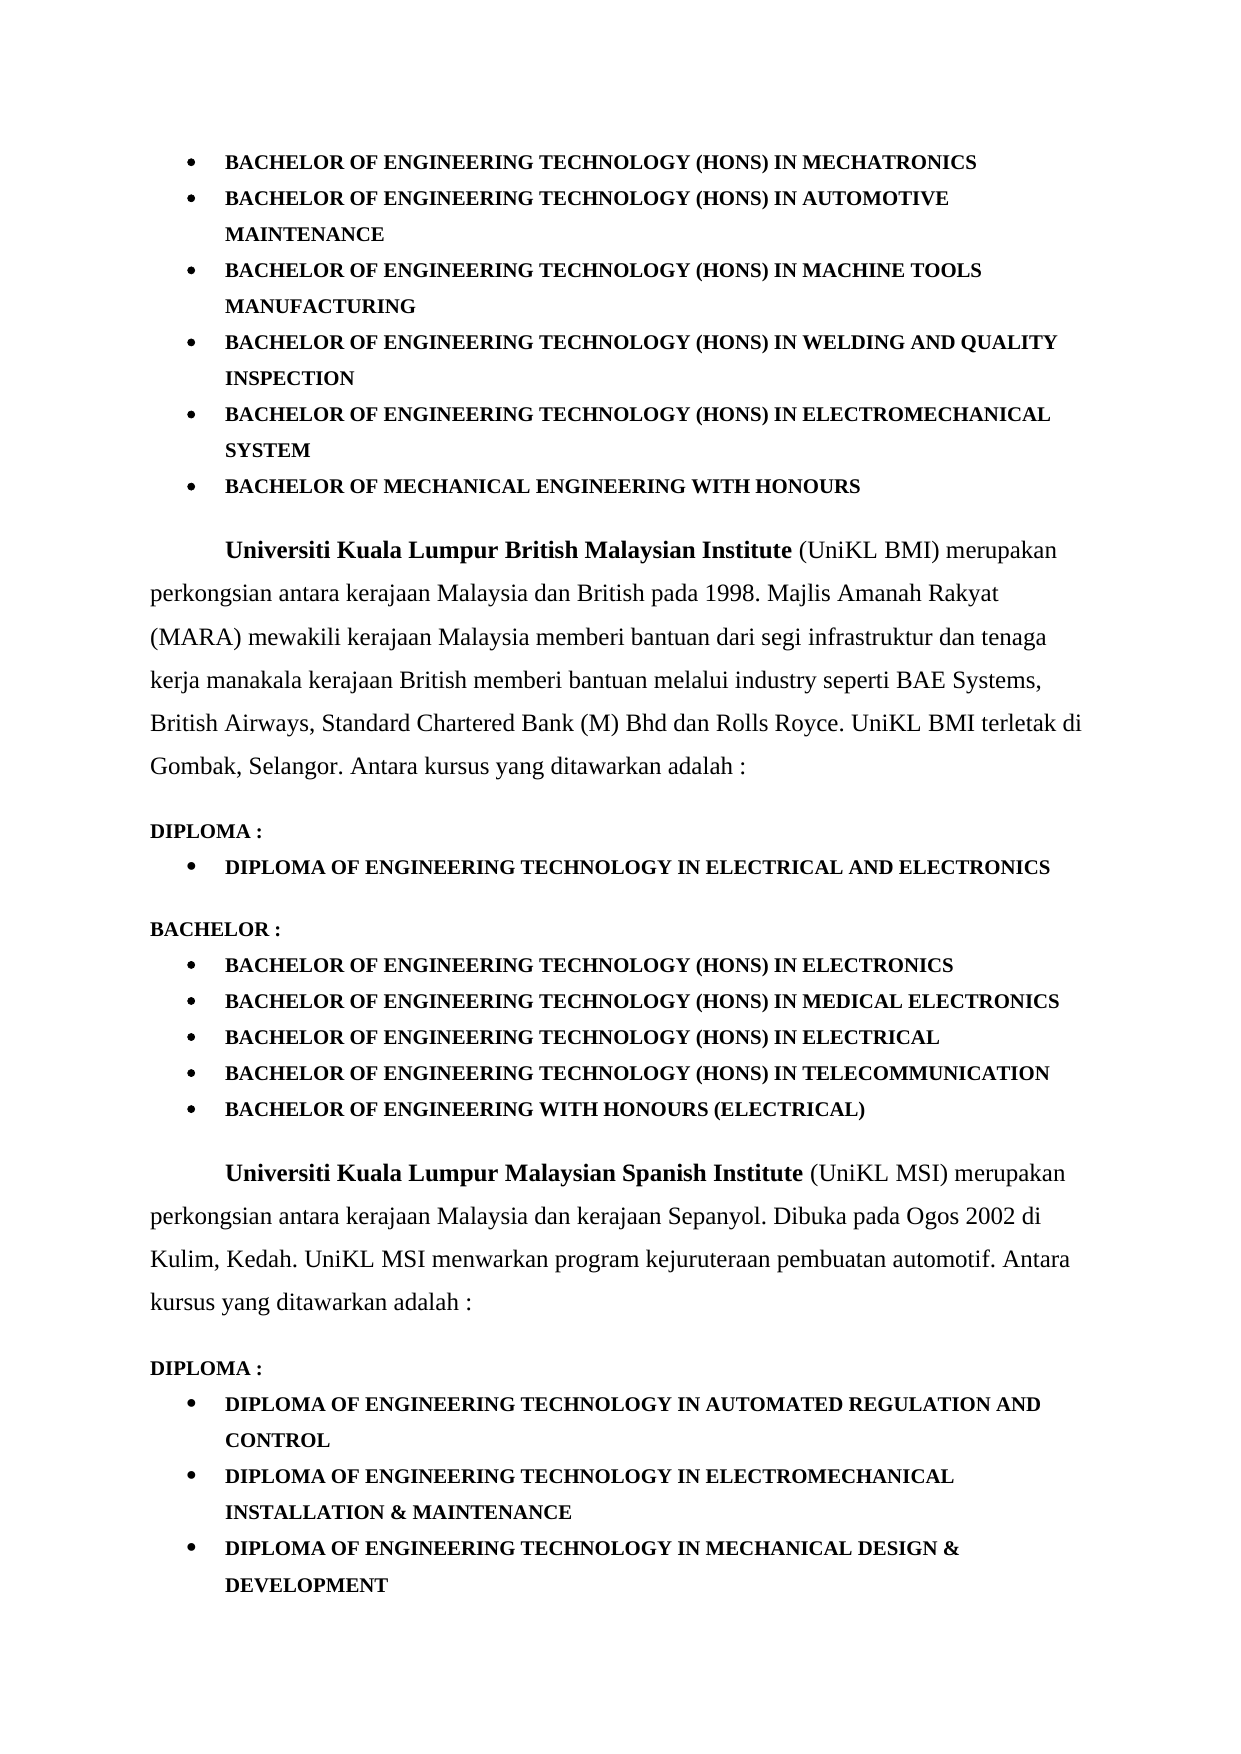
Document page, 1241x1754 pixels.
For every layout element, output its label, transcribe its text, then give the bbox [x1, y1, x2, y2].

list DIPLOMA OF ENGINEERING TECHNOLOGY IN AUTOMATED REGULATION AND CONTROL [187, 1392, 1090, 1452]
list BACHELOR OF ENGINEERING TECHNOLOGY (HONS) IN MEDICAL ELECTRONICS [187, 989, 1090, 1013]
list DIPLOMA OF ENGINEERING TECHNOLOGY IN ELECTRICAL AND ELECTRONICS [187, 855, 1090, 879]
text DIPLOMA : [150, 819, 1090, 843]
list BACHELOR OF ENGINEERING TECHNOLOGY (HONS) IN ELECTRONICS [187, 953, 1090, 977]
list DIPLOMA OF ENGINEERING TECHNOLOGY IN ELECTROMECHANICAL INSTALLATION & MAINTENANCE [187, 1464, 1090, 1524]
list BACHELOR OF ENGINEERING TECHNOLOGY (HONS) IN ELECTRICAL [187, 1025, 1090, 1049]
text BACHELOR : [150, 917, 1090, 941]
list BACHELOR OF ENGINEERING TECHNOLOGY (HONS) IN MACHINE TOOLS MANUFACTURING [187, 258, 1090, 318]
list BACHELOR OF MECHANICAL ENGINEERING WITH HONOURS [187, 474, 1090, 498]
list BACHELOR OF ENGINEERING TECHNOLOGY (HONS) IN TELECOMMUNICATION [187, 1061, 1090, 1085]
text DIPLOMA : [150, 1356, 1090, 1379]
text Universiti Kuala Lumpur British Malaysian Institute (UniKL BMI) merupakan perkongsian antara kerajaan Malaysia dan British pada 1998. Majlis Amanah Rakyat (MARA) mewakili kerajaan Malaysia memberi bantuan dari segi infrastruktur dan tenaga kerja manakala kerajaan British memberi bantuan melalui industry seperti BAE Systems, British Airways, Standard Chartered Bank (M) Bhd dan Rolls Royce. UniKL BMI terletak di Gombak, Selangor. Antara kursus yang ditawarkan adalah : [150, 535, 1090, 780]
list DIPLOMA OF ENGINEERING TECHNOLOGY IN MECHANICAL DESIGN & DEVELOPMENT [187, 1536, 1090, 1597]
list BACHELOR OF ENGINEERING TECHNOLOGY (HONS) IN WELDING AND QUALITY INSPECTION [187, 330, 1090, 390]
list BACHELOR OF ENGINEERING TECHNOLOGY (HONS) IN AUTOMOTIVE MAINTENANCE [187, 186, 1090, 246]
text Universiti Kuala Lumpur Malaysian Spanish Institute (UniKL MSI) merupakan perkongsian antara kerajaan Malaysia dan kerajaan Sepanyol. Dibuka pada Ogos 2002 di Kulim, Kedah. UniKL MSI menwarkan program kejuruteraan pembuatan automotif. Antara kursus yang ditawarkan adalah : [150, 1158, 1090, 1316]
list BACHELOR OF ENGINEERING TECHNOLOGY (HONS) IN MECHATRONICS [187, 150, 1090, 174]
list BACHELOR OF ENGINEERING TECHNOLOGY (HONS) IN ELECTROMECHANICAL SYSTEM [187, 402, 1090, 462]
list BACHELOR OF ENGINEERING WITH HONOURS (ELECTRICAL) [187, 1097, 1090, 1121]
